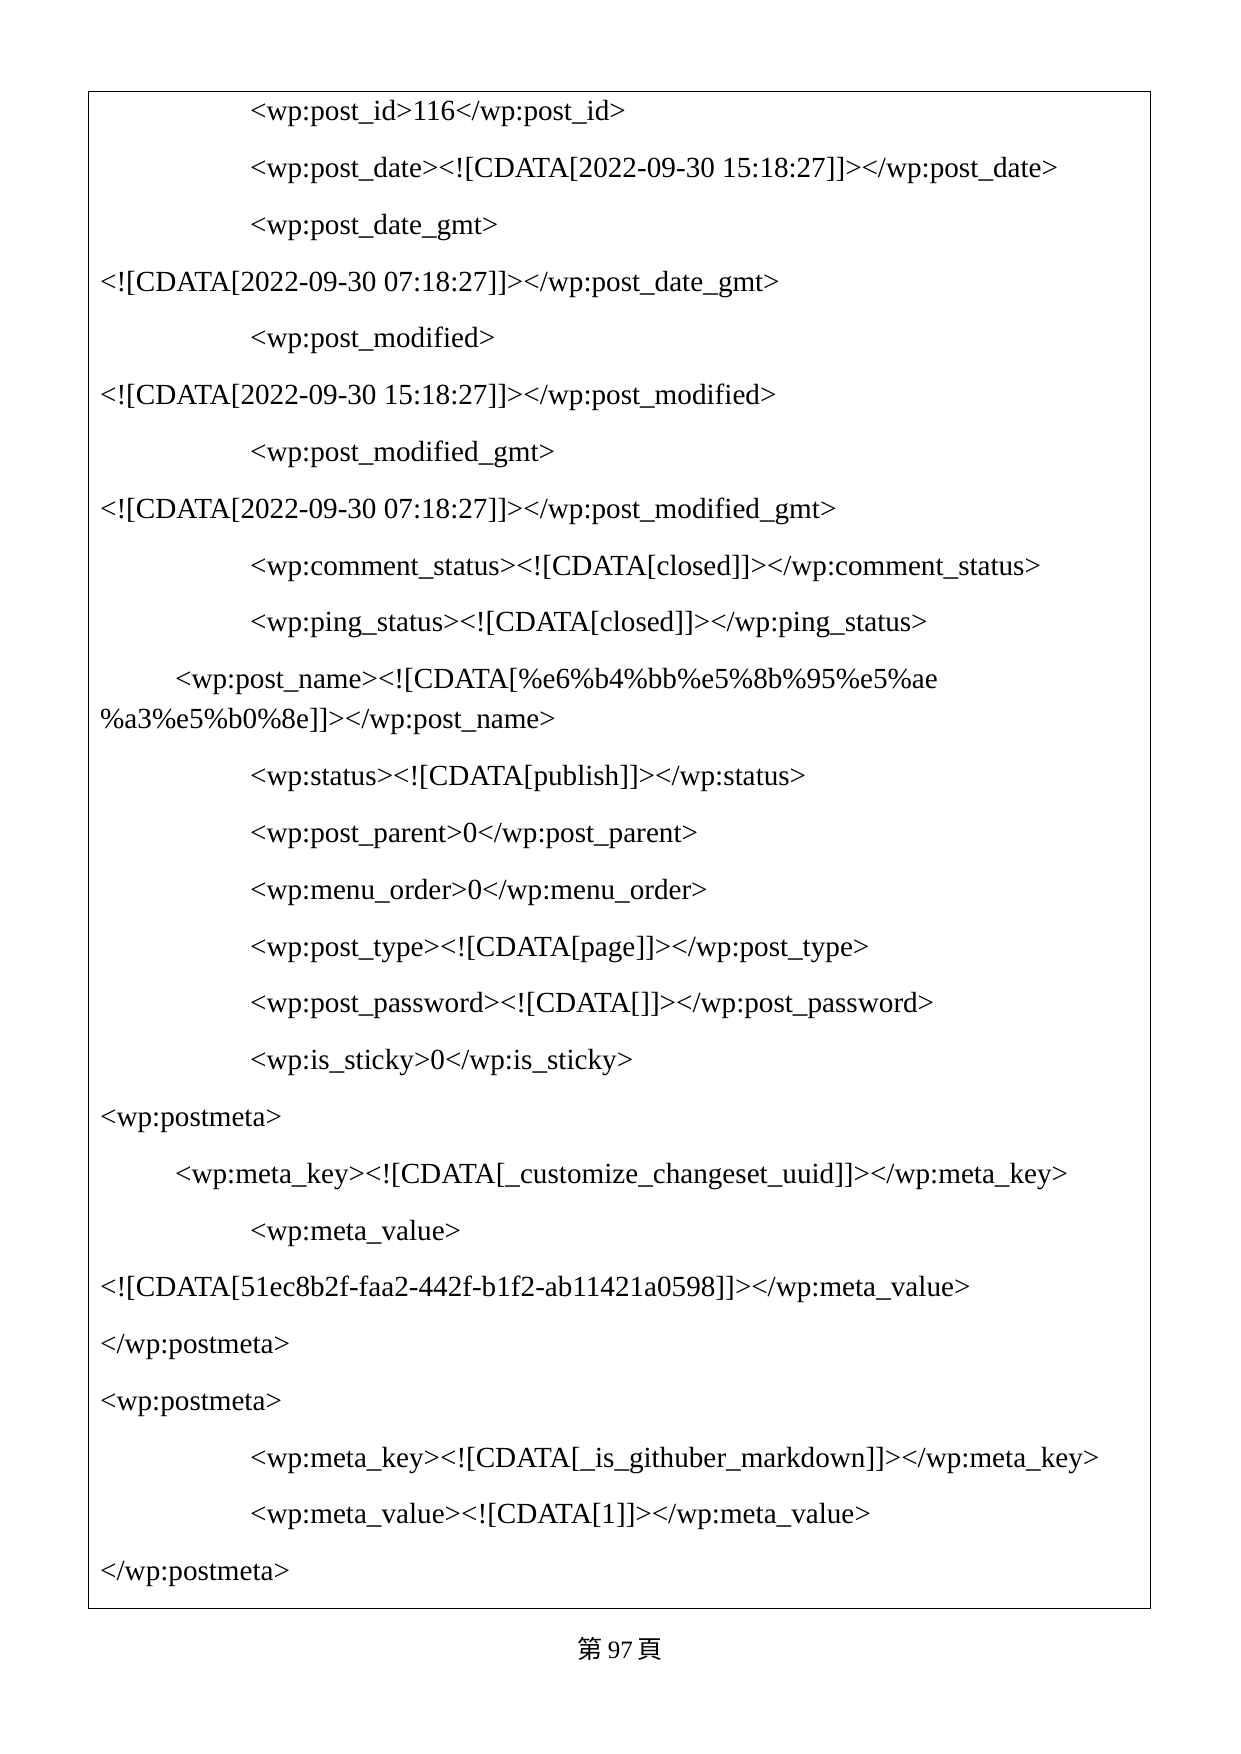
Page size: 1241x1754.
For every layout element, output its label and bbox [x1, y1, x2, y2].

table_cell [89, 92, 1150, 1608]
